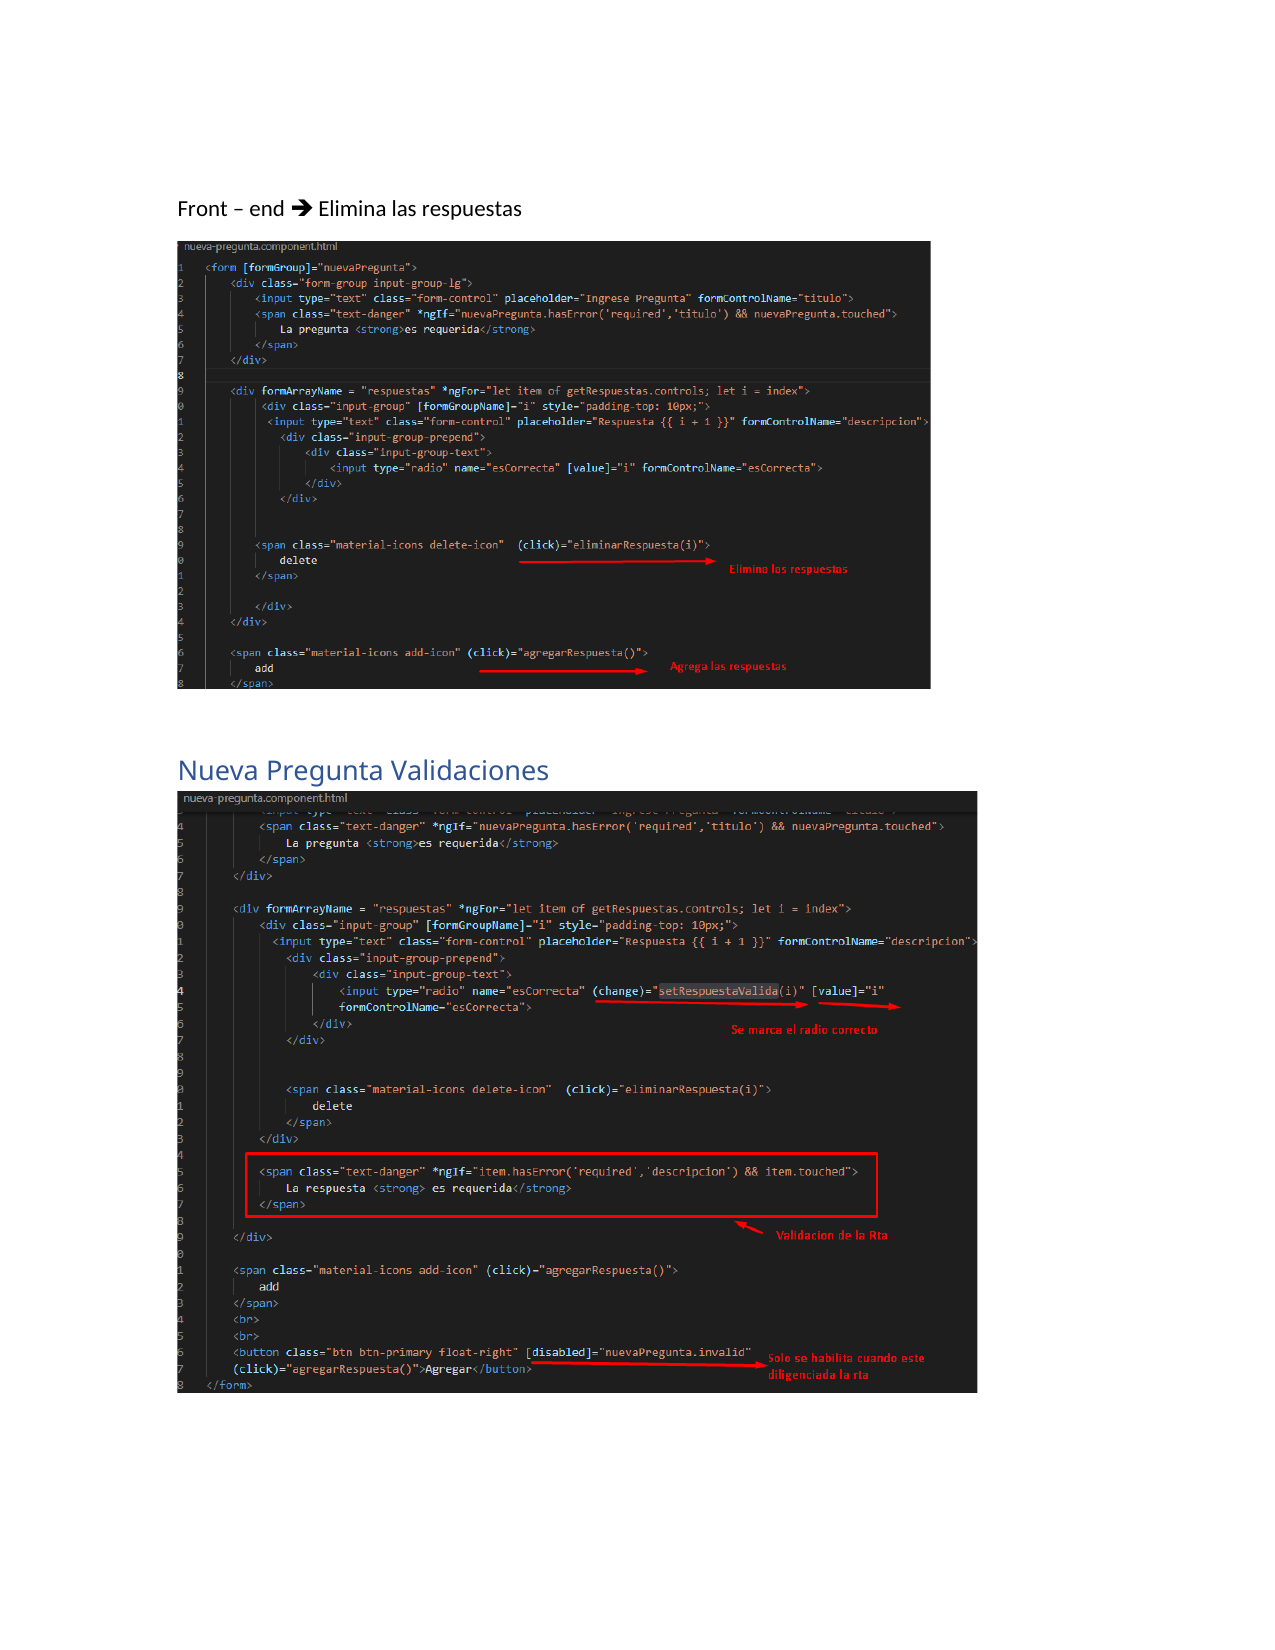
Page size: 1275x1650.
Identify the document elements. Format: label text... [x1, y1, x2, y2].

text Front – end Elimina las respuestas [177, 194, 1098, 222]
subtitle Nueva Pregunta Validaciones [177, 752, 1098, 788]
picture [177, 241, 931, 689]
picture [177, 791, 978, 1393]
